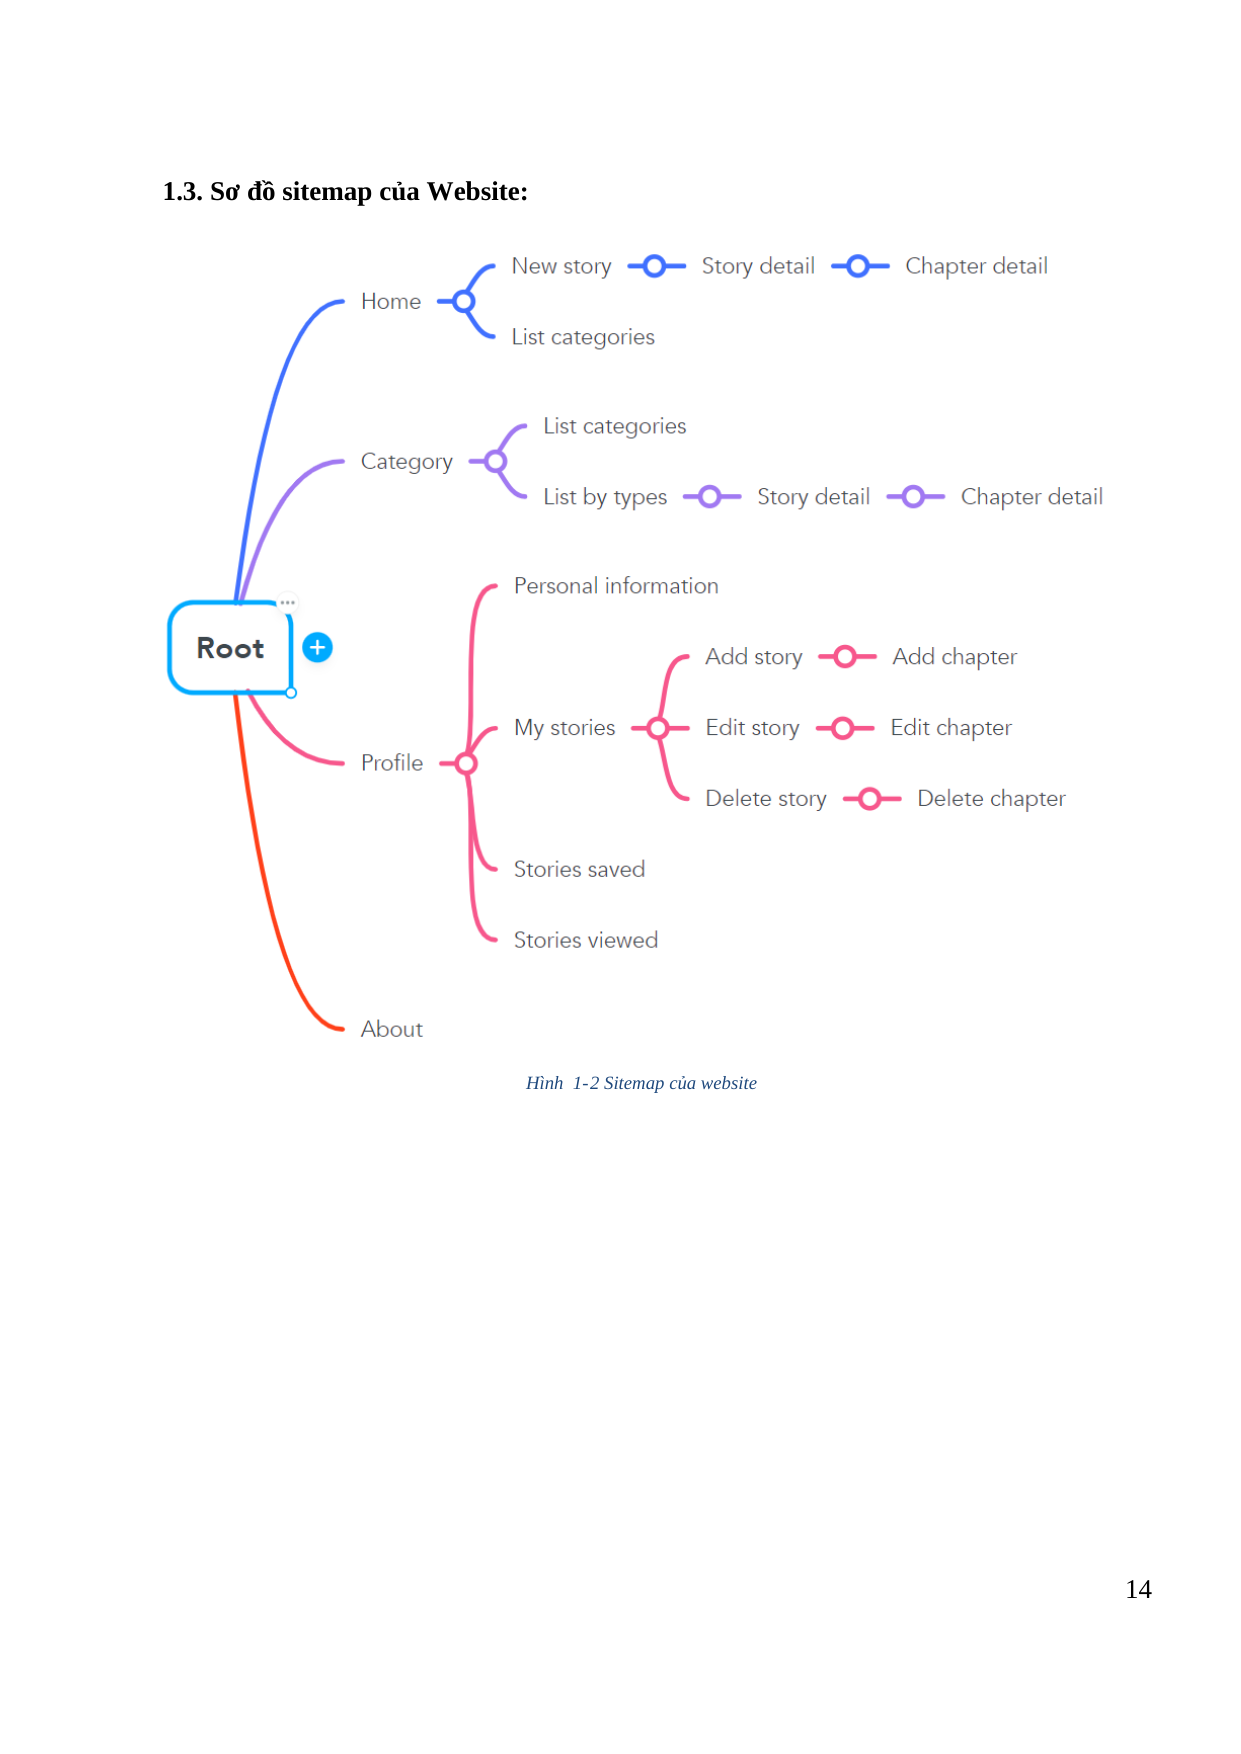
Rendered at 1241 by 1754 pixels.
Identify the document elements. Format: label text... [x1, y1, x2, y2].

subtitle Sơ đồ sitemap của Website: [162, 175, 1152, 206]
picture [132, 234, 1146, 1057]
